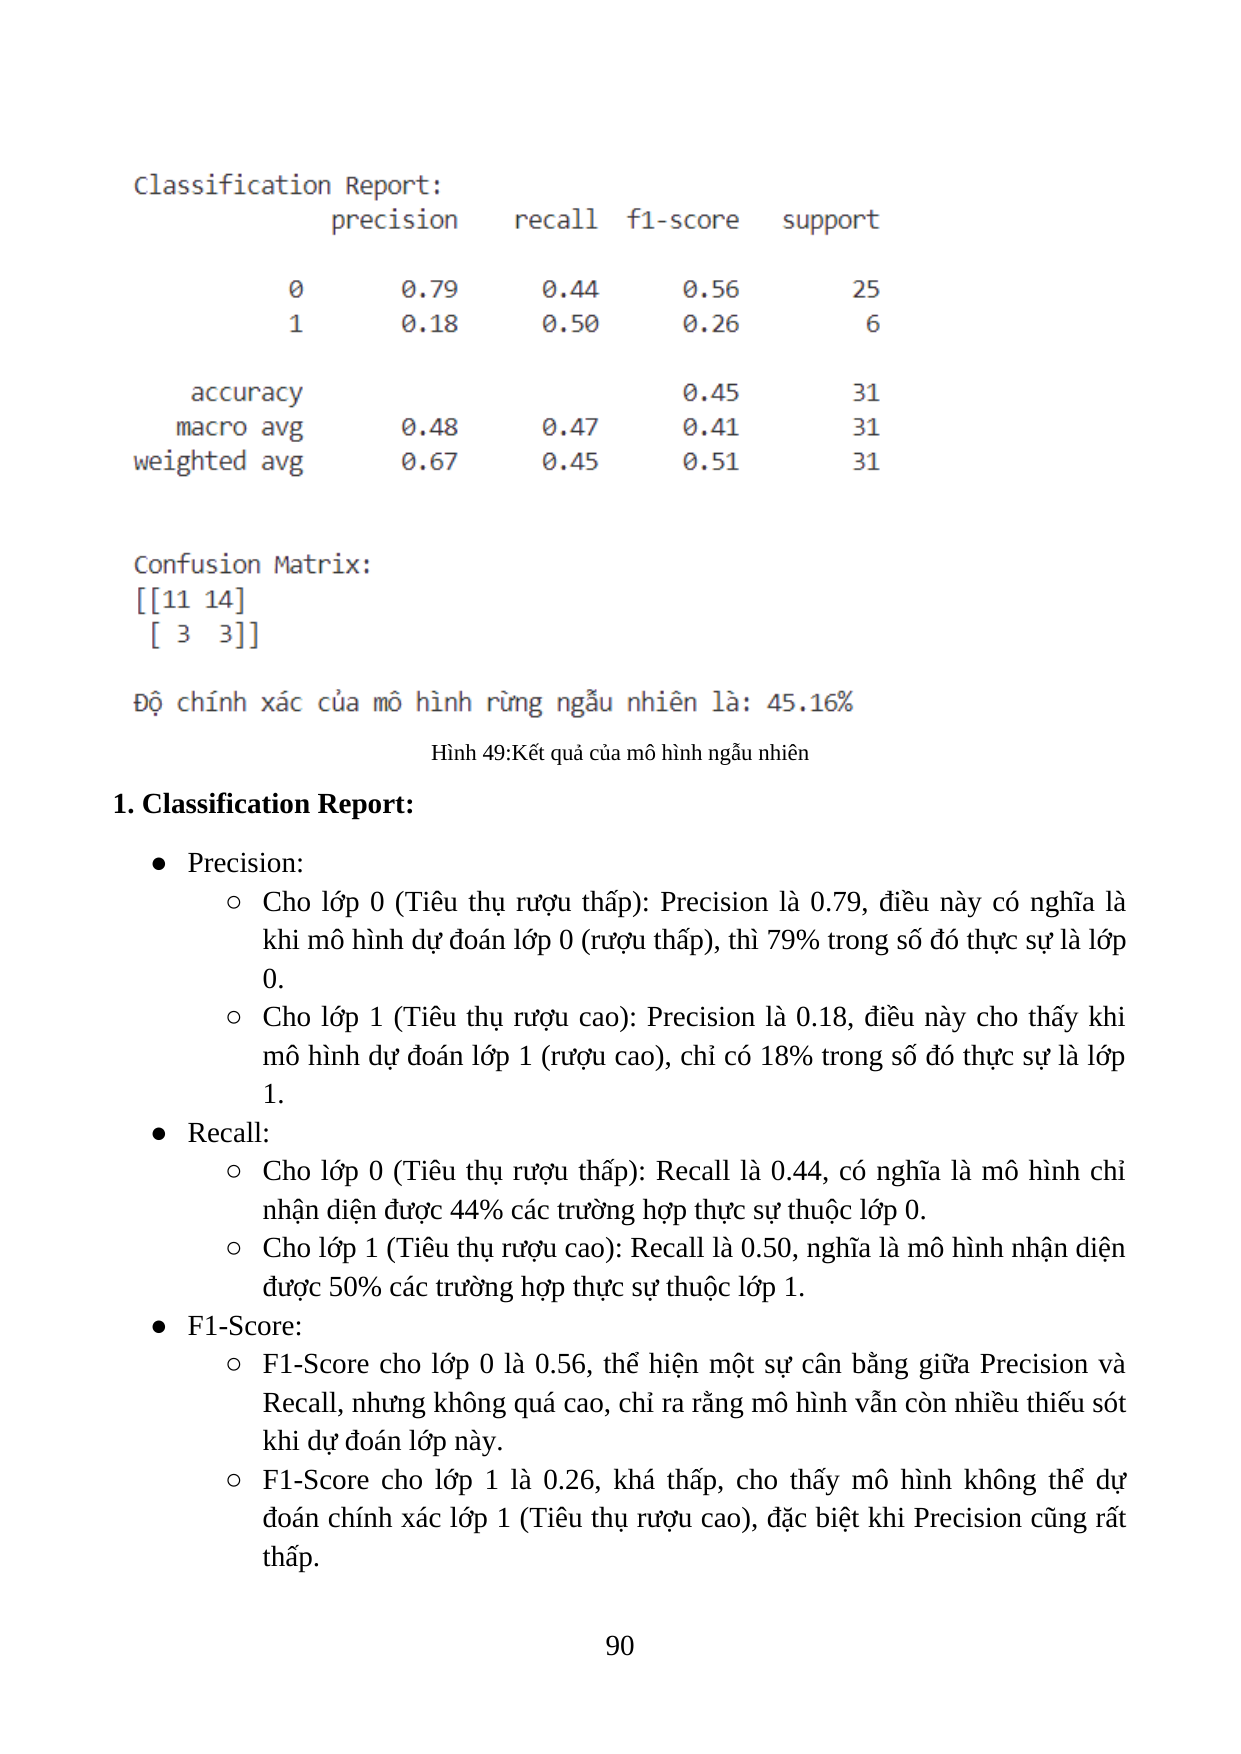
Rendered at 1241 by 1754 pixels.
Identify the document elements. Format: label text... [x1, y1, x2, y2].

list Cho lớp 0 (Tiêu thụ rượu thấp): Precision là 0.79, điều này có nghĩa là khi mô hình dự đoán lớp 0 (rượu thấp), thì 79% trong số đó thực sự là lớp 0. [225, 884, 1128, 994]
list F1-Score: [150, 1308, 1128, 1341]
list Cho lớp 1 (Tiêu thụ rượu cao): Precision là 0.18, điều này cho thấy khi mô hình dự đoán lớp 1 (rượu cao), chỉ có 18% trong số đó thực sự là lớp 1. [225, 999, 1128, 1110]
list Cho lớp 0 (Tiêu thụ rượu thấp): Recall là 0.44, có nghĩa là mô hình chỉ nhận diện được 44% các trường hợp thực sự thuộc lớp 0. [225, 1153, 1128, 1226]
picture [112, 150, 1105, 735]
list F1-Score cho lớp 0 là 0.56, thể hiện một sự cân bằng giữa Precision và Recall, nhưng không quá cao, chỉ ra rằng mô hình vẫn còn nhiều thiếu sót khi dự đoán lớp này. [225, 1346, 1128, 1457]
list Precision: [150, 845, 1128, 879]
list F1-Score cho lớp 1 là 0.26, khá thấp, cho thấy mô hình không thể dự đoán chính xác lớp 1 (Tiêu thụ rượu cao), đặc biệt khi Precision cũng rất thấp. [225, 1462, 1128, 1572]
list Recall: [150, 1115, 1128, 1148]
list Cho lớp 1 (Tiêu thụ rượu cao): Recall là 0.50, nghĩa là mô hình nhận diện được 50% các trường hợp thực sự thuộc lớp 1. [225, 1231, 1128, 1303]
text 1. Classification Report: [112, 787, 1128, 820]
